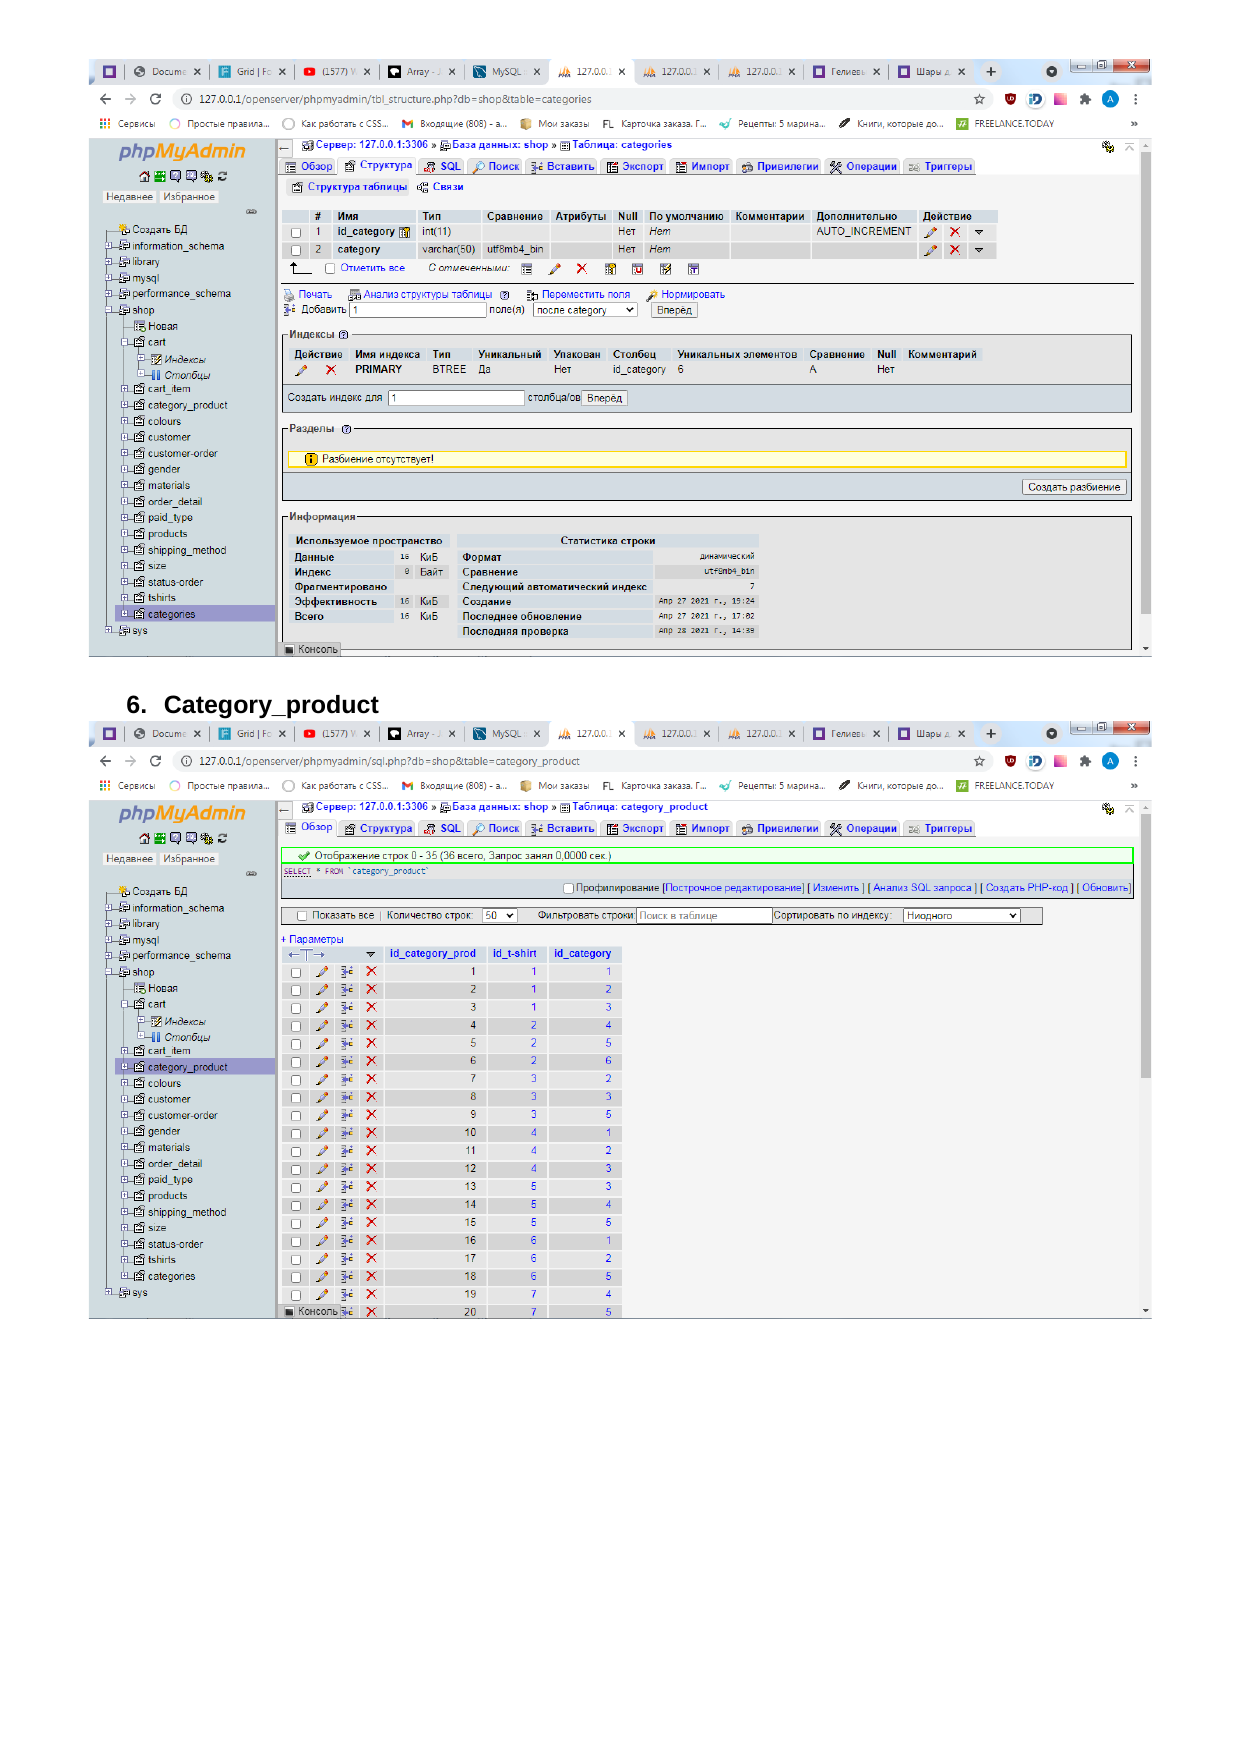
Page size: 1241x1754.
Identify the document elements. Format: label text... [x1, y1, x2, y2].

list Category_product [126, 690, 1152, 719]
picture [88, 59, 1152, 657]
picture [88, 721, 1152, 1319]
